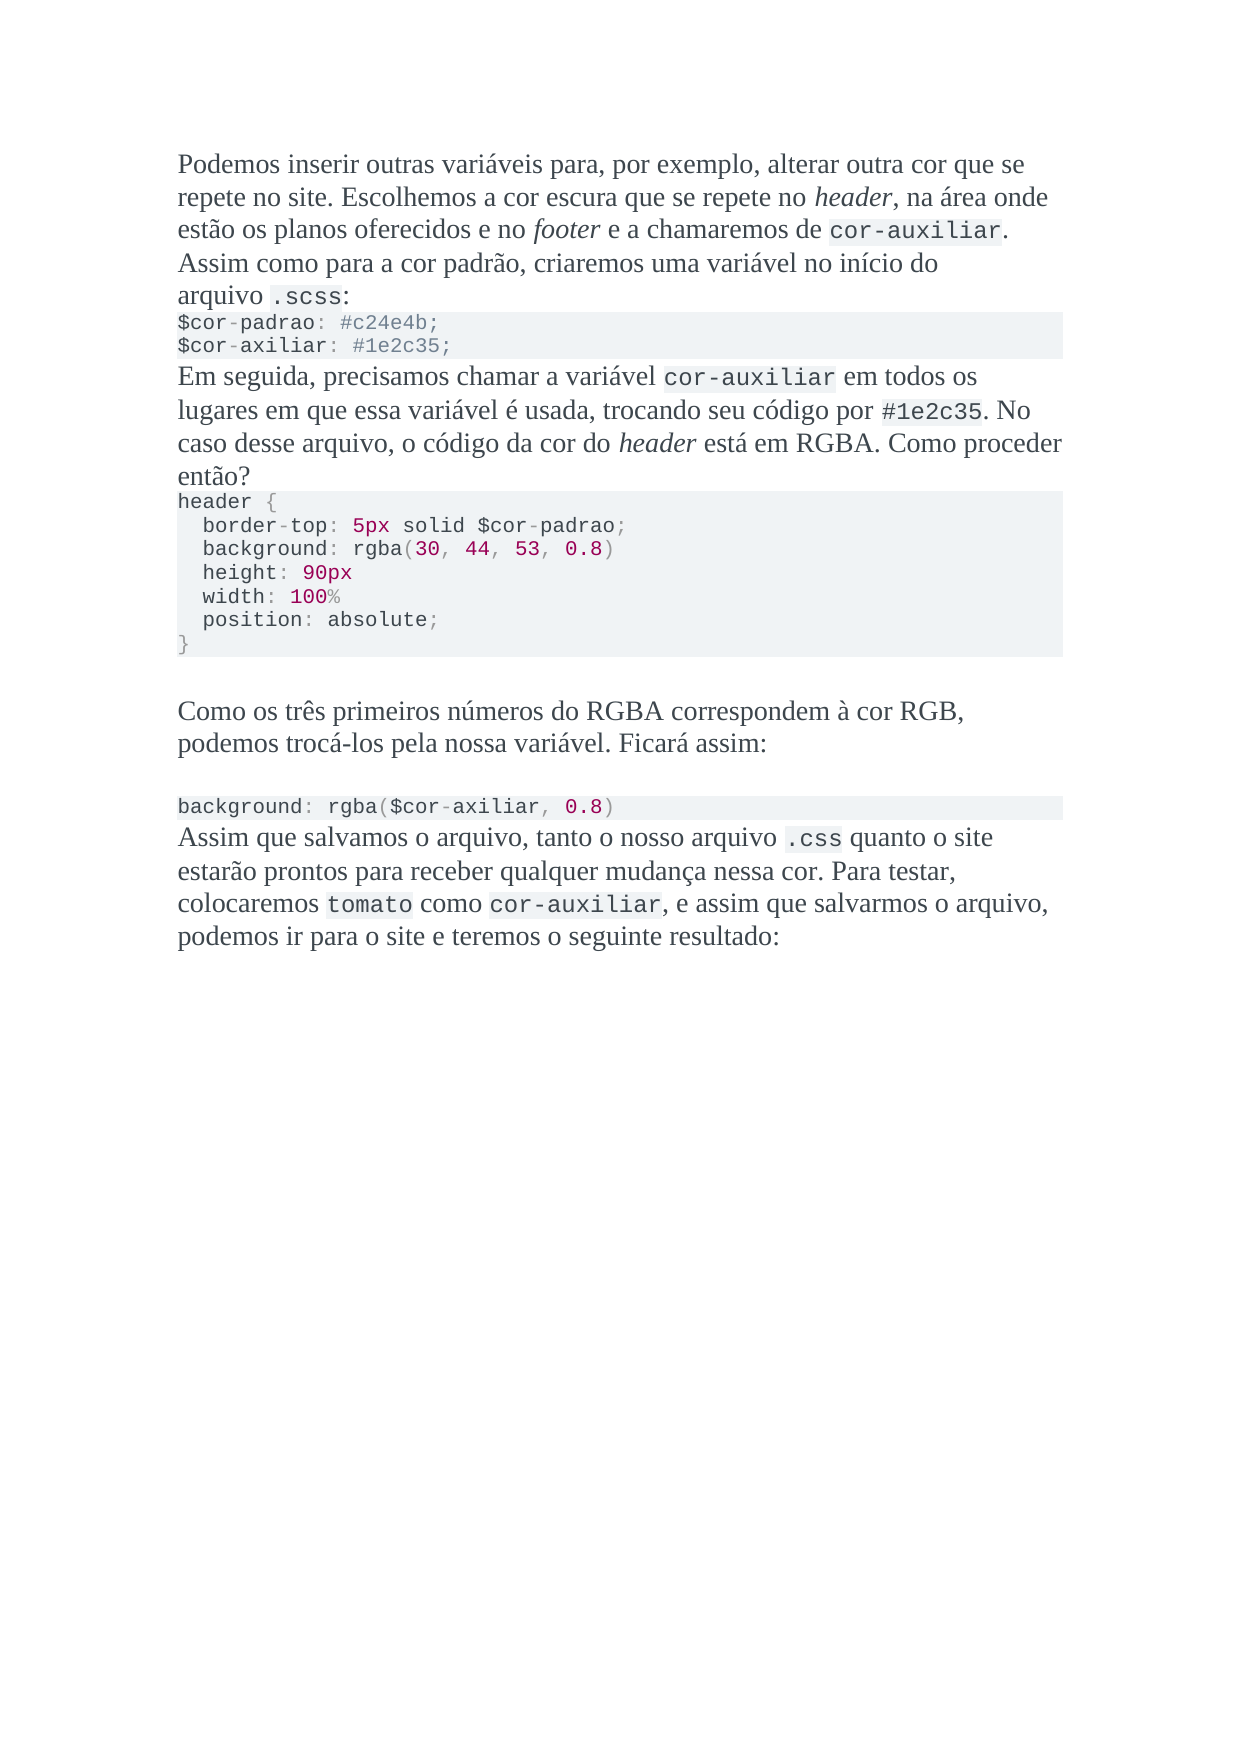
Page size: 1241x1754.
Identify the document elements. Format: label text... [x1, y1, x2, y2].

text Em seguida, precisamos chamar a variável cor-auxiliar em todos os lugares em que essa variável é usada, trocando seu código por #1e2c35. No caso desse arquivo, o código da cor do header está em RGBA. Como proceder então? [177, 359, 1063, 491]
text $cor-padrao: #c24e4b; [177, 312, 1063, 336]
text background: rgba($cor-axiliar, 0.8) [177, 796, 1063, 820]
text width: 100% [177, 586, 1063, 609]
text background: rgba(30, 44, 53, 0.8) [177, 538, 1063, 562]
text header { [177, 491, 1063, 515]
text position: absolute; [177, 609, 1063, 633]
text border-top: 5px solid $cor-padrao; [177, 515, 1063, 538]
text Podemos inserir outras variáveis para, por exemplo, alterar outra cor que se repete no site. Escolhemos a cor escura que se repete no header, na área onde estão os planos oferecidos e no footer e a chamaremos de cor-auxiliar. Assim como para a cor padrão, criaremos uma variável no início do arquivo .scss: [177, 148, 1063, 312]
text } [177, 633, 1063, 657]
text $cor-axiliar: #1e2c35; [177, 336, 1063, 359]
text Como os três primeiros números do RGBA correspondem à cor RGB, podemos trocá-los pela nossa variável. Ficará assim: [177, 694, 1063, 759]
text Assim que salvamos o arquivo, tanto o nosso arquivo .css quanto o site estarão prontos para receber qualquer mudança nessa cor. Para testar, colocaremos tomato como cor-auxiliar, e assim que salvarmos o arquivo, podemos ir para o site e teremos o seguinte resultado: [177, 820, 1063, 952]
text height: 90px [177, 562, 1063, 586]
